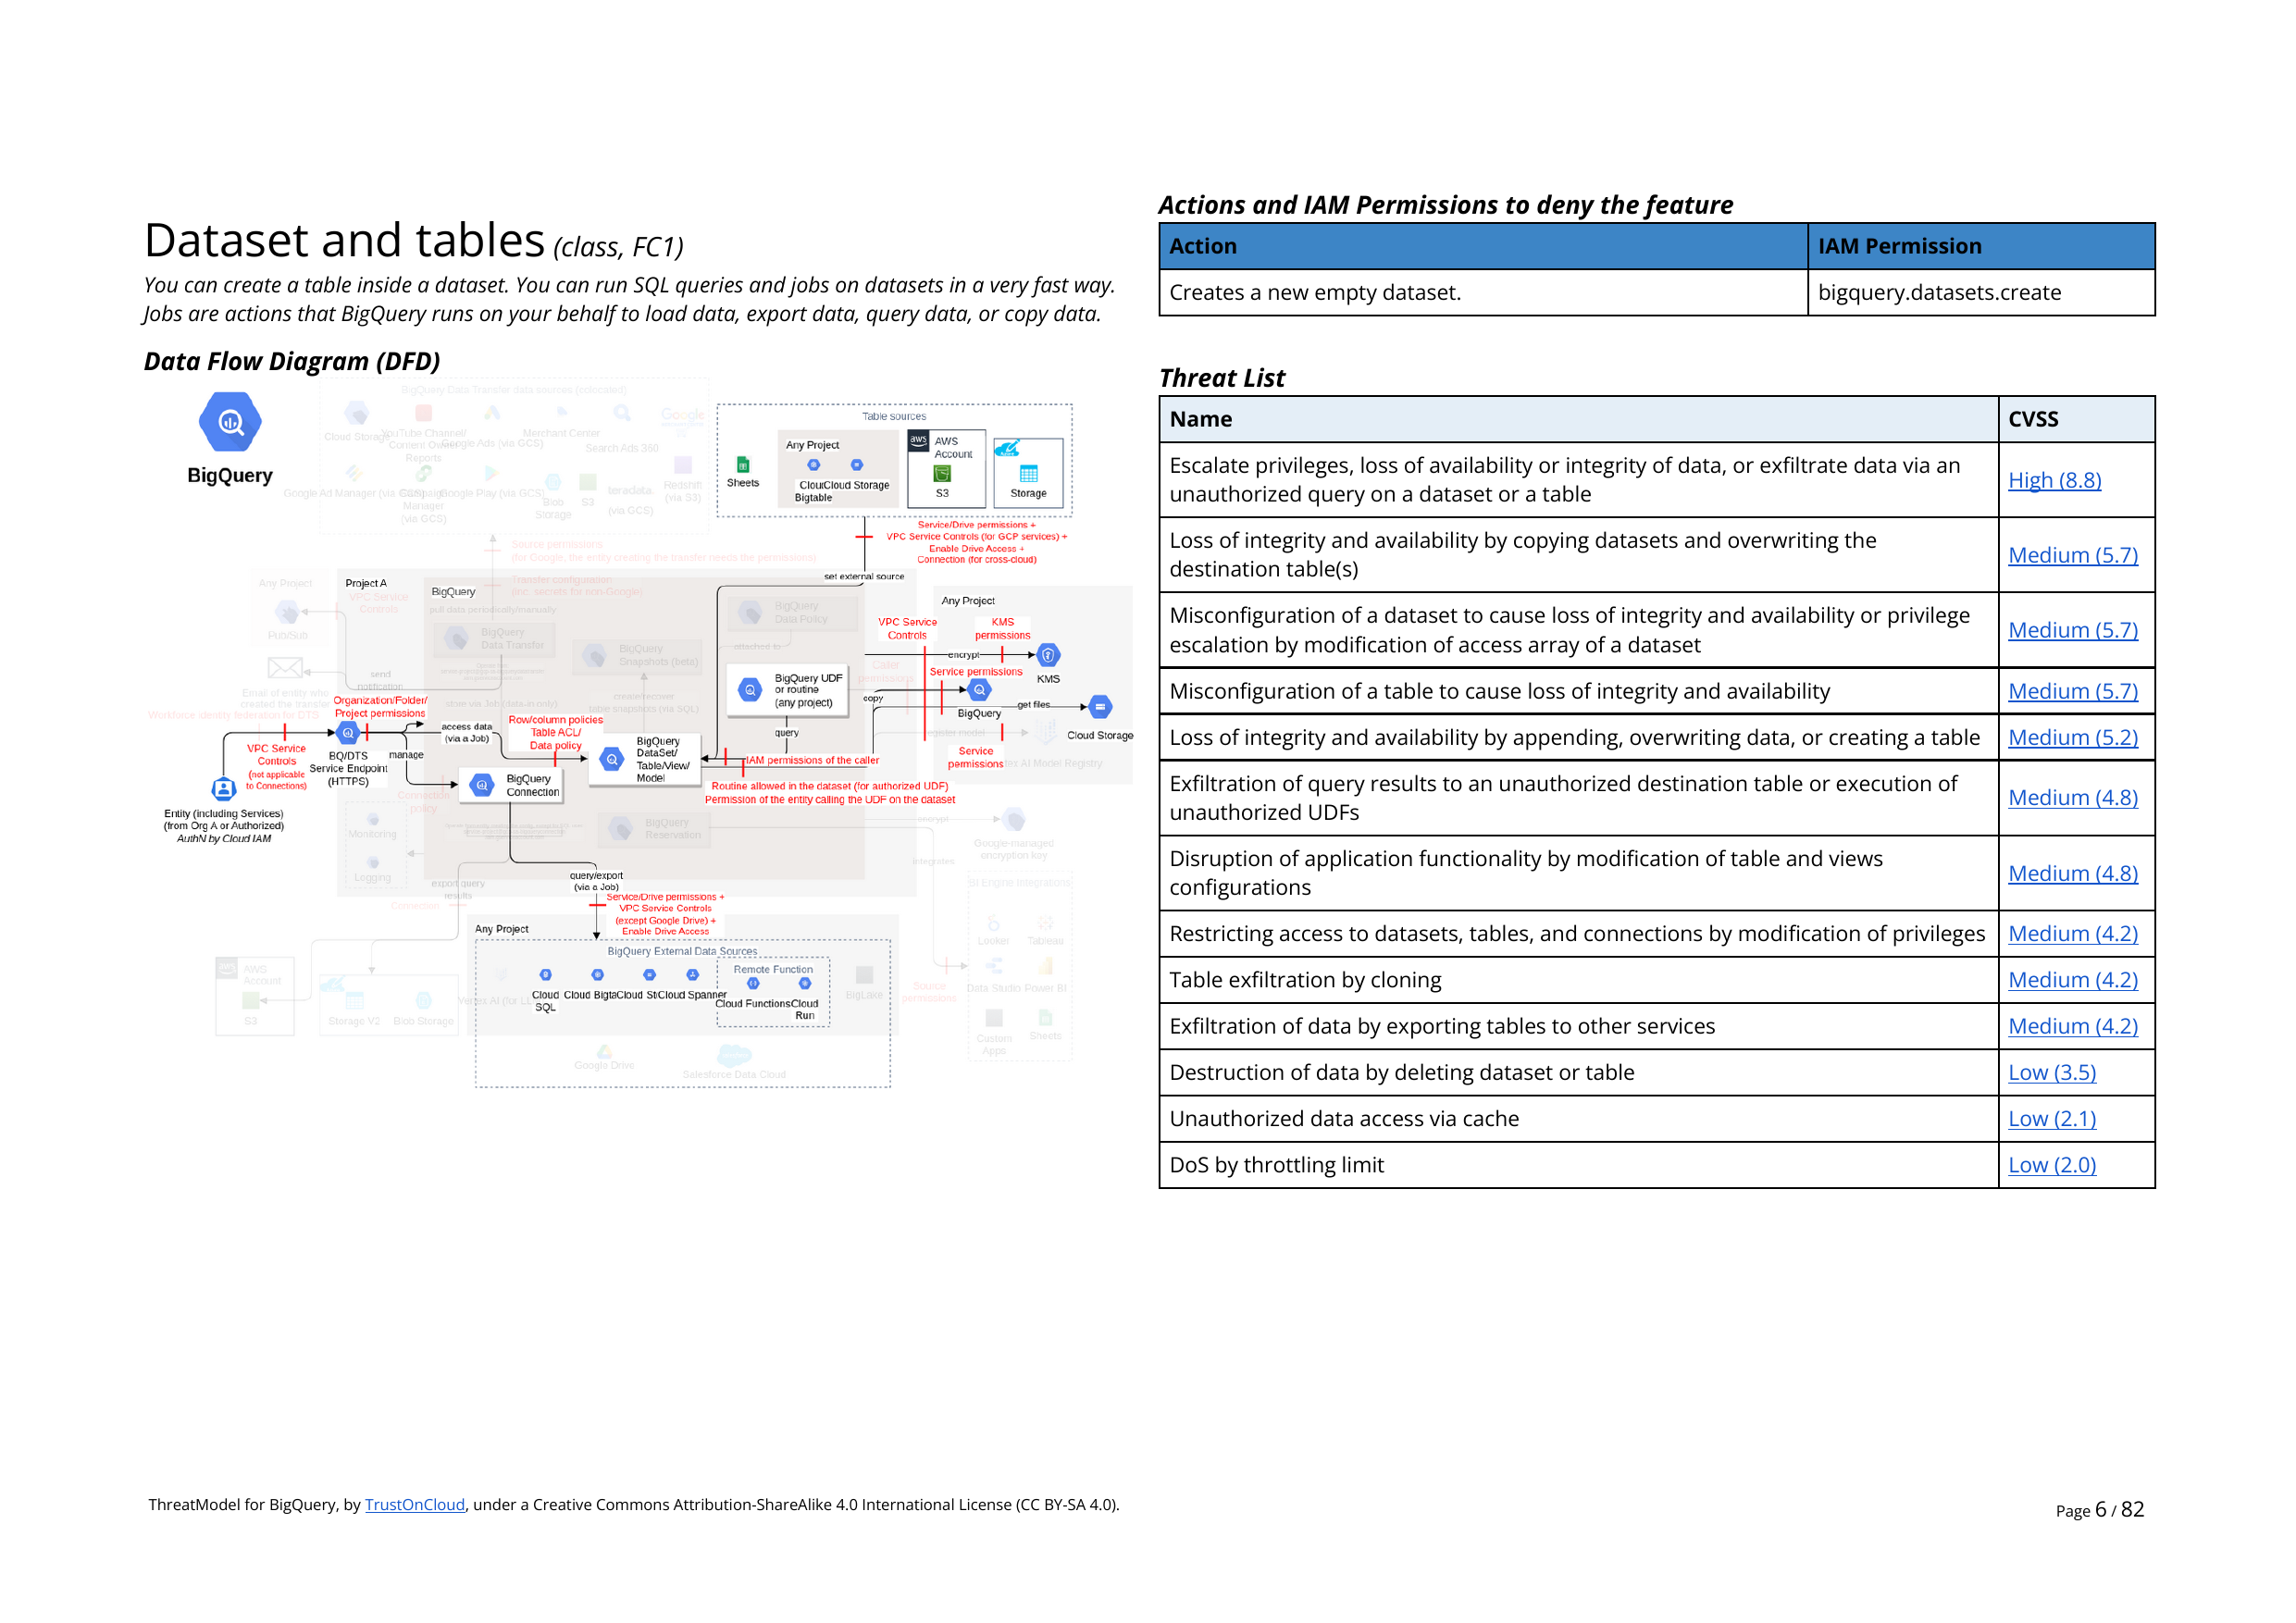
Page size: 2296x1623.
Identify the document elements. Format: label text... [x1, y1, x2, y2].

table_header Actions and IAM Permissions to deny the feature Threat List [1150, 163, 2157, 1198]
picture [147, 377, 1136, 1089]
table_header Dataset and tables (class, FC1) You can create a table inside a dataset. You can run SQL queries and jobs on datasets in a very fast way. Jobs are actions that BigQuery runs on your behalf to load data, export data, query data, or copy data. Data Flow Diagram (DFD) [141, 163, 1148, 1198]
